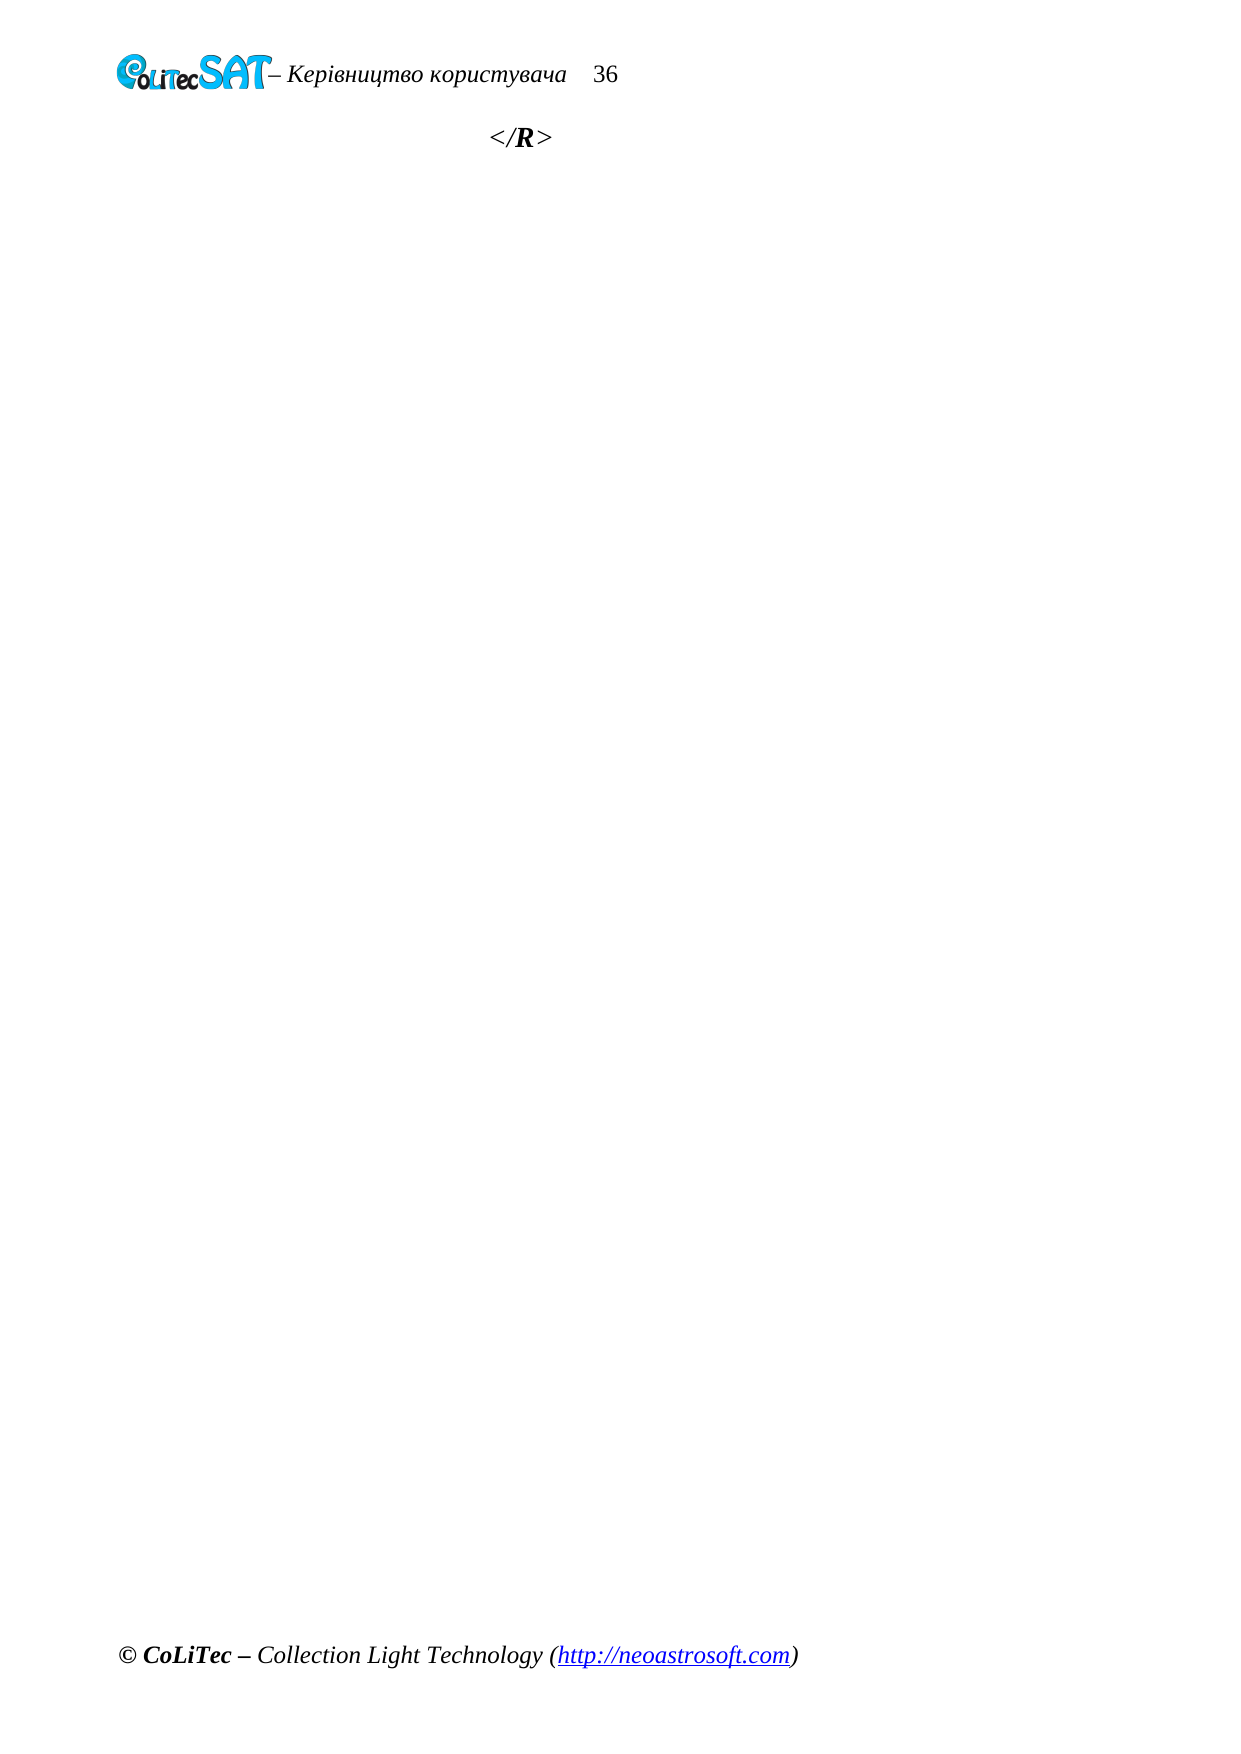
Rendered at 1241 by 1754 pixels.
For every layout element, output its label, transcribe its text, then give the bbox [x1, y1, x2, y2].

picture [115, 53, 275, 91]
text </R> [118, 120, 1181, 153]
